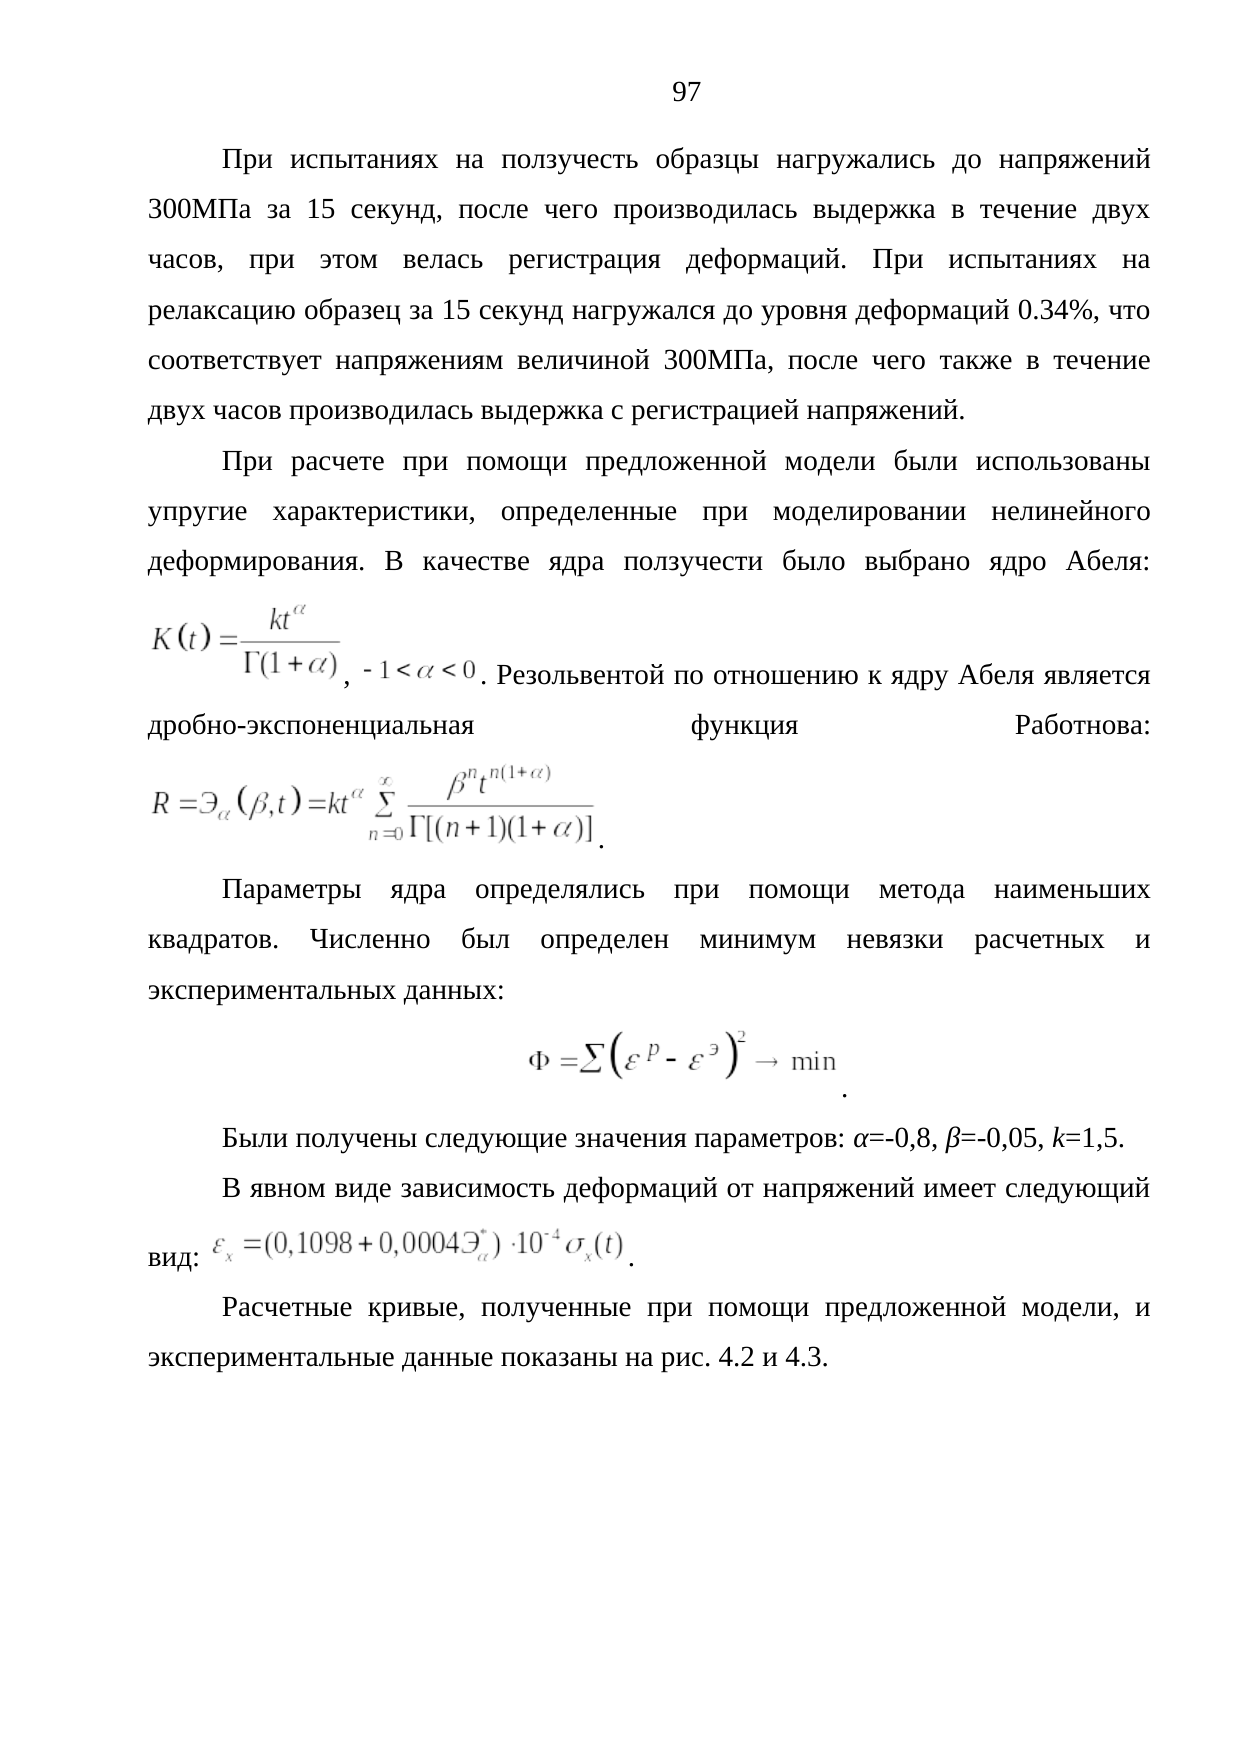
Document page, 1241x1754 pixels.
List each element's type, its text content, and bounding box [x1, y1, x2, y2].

text Параметры ядра определялись при помощи метода наименьших квадратов. Численно был определен минимум невязки расчетных и экспериментальных данных: [148, 871, 1152, 1006]
text При испытаниях на ползучесть образцы нагружались до напряжений 300МПа за 15 секунд, после чего производилась выдержка в течение двух часов, при этом велась регистрация деформаций. При испытаниях на релаксацию образец за 15 секунд нагружался до уровня деформаций 0.34%, что соответствует напряжениям величиной 300МПа, после чего также в течение двух часов производилась выдержка с регистрацией напряжений. [148, 141, 1152, 426]
text При расчете при помощи предложенной модели были использованы упругие характеристики, определенные при моделировании нелинейного деформирования. В качестве ядра ползучести было выбрано ядро Абеля: , . Резольвентой по отношению к ядру Абеля является дробно-экспоненциальная функция Работнова: . [148, 443, 1152, 854]
text . [148, 1022, 1152, 1103]
text Расчетные кривые, полученные при помощи предложенной модели, и экспериментальные данные показаны на рис. 4.2 и 4.3. [148, 1289, 1152, 1373]
text Были получены следующие значения параметров: α=-0,8, β=-0,05, k=1,5. [148, 1120, 1152, 1154]
text В явном виде зависимость деформаций от напряжений имеет следующий вид: . [148, 1171, 1152, 1272]
